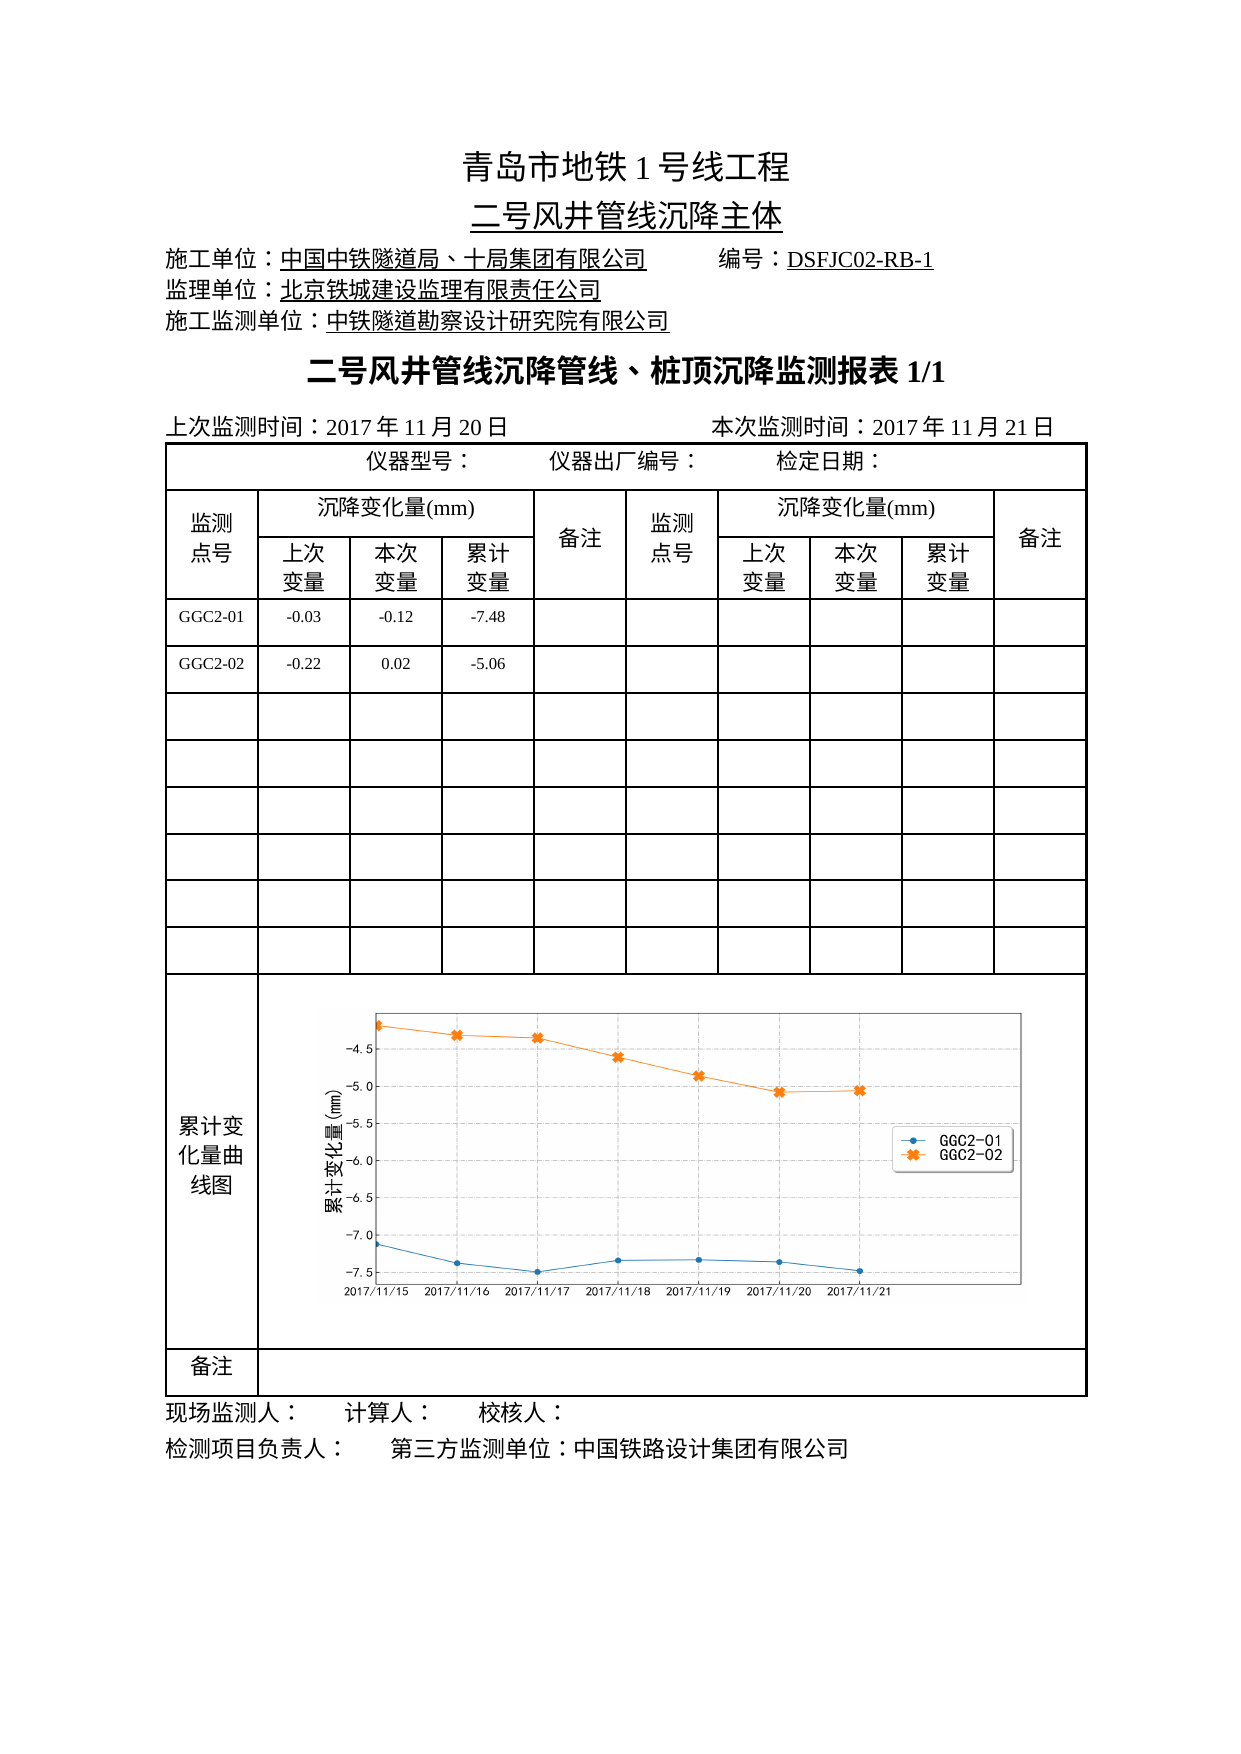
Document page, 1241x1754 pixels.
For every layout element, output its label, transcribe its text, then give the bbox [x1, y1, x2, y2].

text 青岛市地铁1号线工程 [165, 159, 1087, 184]
text 上次监测时间：2017年11月20日 本次监测时间：2017年11月21日 [165, 411, 1087, 442]
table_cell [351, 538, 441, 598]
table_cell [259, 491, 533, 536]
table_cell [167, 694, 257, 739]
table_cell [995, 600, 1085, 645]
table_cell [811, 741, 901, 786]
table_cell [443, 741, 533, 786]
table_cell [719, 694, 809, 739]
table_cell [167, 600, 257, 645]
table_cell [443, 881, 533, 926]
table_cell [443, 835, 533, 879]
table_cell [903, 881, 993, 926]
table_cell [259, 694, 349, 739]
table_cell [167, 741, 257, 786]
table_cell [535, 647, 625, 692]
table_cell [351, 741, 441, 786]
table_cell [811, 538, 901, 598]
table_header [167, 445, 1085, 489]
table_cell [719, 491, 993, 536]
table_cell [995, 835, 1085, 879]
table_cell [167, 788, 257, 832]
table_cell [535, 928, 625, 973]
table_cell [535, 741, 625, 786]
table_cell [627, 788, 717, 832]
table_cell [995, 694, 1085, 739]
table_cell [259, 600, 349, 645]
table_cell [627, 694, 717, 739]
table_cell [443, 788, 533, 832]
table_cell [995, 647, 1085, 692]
text 现场监测人： 计算人： 校核人： [165, 1397, 1087, 1428]
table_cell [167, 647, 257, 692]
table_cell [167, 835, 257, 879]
text 二号风井管线沉降管线、桩顶沉降监测报表1/1 [165, 349, 1087, 392]
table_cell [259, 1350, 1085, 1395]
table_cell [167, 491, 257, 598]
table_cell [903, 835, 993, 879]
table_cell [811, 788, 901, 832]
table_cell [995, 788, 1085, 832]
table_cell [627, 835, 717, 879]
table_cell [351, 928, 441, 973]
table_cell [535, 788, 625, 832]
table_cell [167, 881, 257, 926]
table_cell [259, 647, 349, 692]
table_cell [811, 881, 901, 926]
picture [317, 1007, 1027, 1303]
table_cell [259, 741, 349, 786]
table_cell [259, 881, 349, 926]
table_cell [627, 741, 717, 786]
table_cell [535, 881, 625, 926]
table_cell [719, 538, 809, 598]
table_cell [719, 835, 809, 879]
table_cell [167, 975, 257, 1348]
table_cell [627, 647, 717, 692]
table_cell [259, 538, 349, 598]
text 二号风井管线沉降主体 [165, 184, 1087, 239]
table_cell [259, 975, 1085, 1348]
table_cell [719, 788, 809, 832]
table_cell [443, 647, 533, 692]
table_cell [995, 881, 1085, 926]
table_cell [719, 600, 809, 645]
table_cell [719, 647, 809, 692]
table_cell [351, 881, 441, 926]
text 监理单位：北京铁城建设监理有限责任公司 [165, 274, 1087, 305]
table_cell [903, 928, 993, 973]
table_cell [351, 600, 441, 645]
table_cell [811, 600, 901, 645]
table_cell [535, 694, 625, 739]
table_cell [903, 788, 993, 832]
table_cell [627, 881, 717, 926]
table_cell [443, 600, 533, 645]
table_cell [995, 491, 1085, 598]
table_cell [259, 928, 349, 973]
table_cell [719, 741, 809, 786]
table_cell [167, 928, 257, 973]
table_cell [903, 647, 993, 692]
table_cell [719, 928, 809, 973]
text 施工单位：中国中铁隧道局、十局集团有限公司 编号：DSFJC02-RB-1 [165, 243, 1087, 274]
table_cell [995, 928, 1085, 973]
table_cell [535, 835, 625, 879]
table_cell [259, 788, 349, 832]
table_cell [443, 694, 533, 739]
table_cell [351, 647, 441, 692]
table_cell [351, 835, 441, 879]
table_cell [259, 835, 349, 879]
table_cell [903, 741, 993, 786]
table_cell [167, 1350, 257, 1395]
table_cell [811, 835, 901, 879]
text 检测项目负责人： 第三方监测单位：中国铁路设计集团有限公司 [165, 1433, 1087, 1464]
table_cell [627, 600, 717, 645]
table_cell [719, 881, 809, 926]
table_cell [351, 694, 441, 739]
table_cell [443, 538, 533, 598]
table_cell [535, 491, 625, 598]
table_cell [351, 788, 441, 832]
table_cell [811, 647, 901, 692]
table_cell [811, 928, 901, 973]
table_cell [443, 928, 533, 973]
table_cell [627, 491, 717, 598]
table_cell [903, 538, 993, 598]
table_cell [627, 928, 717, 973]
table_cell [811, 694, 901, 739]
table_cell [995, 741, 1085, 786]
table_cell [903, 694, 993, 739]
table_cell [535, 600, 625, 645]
text 施工监测单位：中铁隧道勘察设计研究院有限公司 [165, 305, 1087, 337]
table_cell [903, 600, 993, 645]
